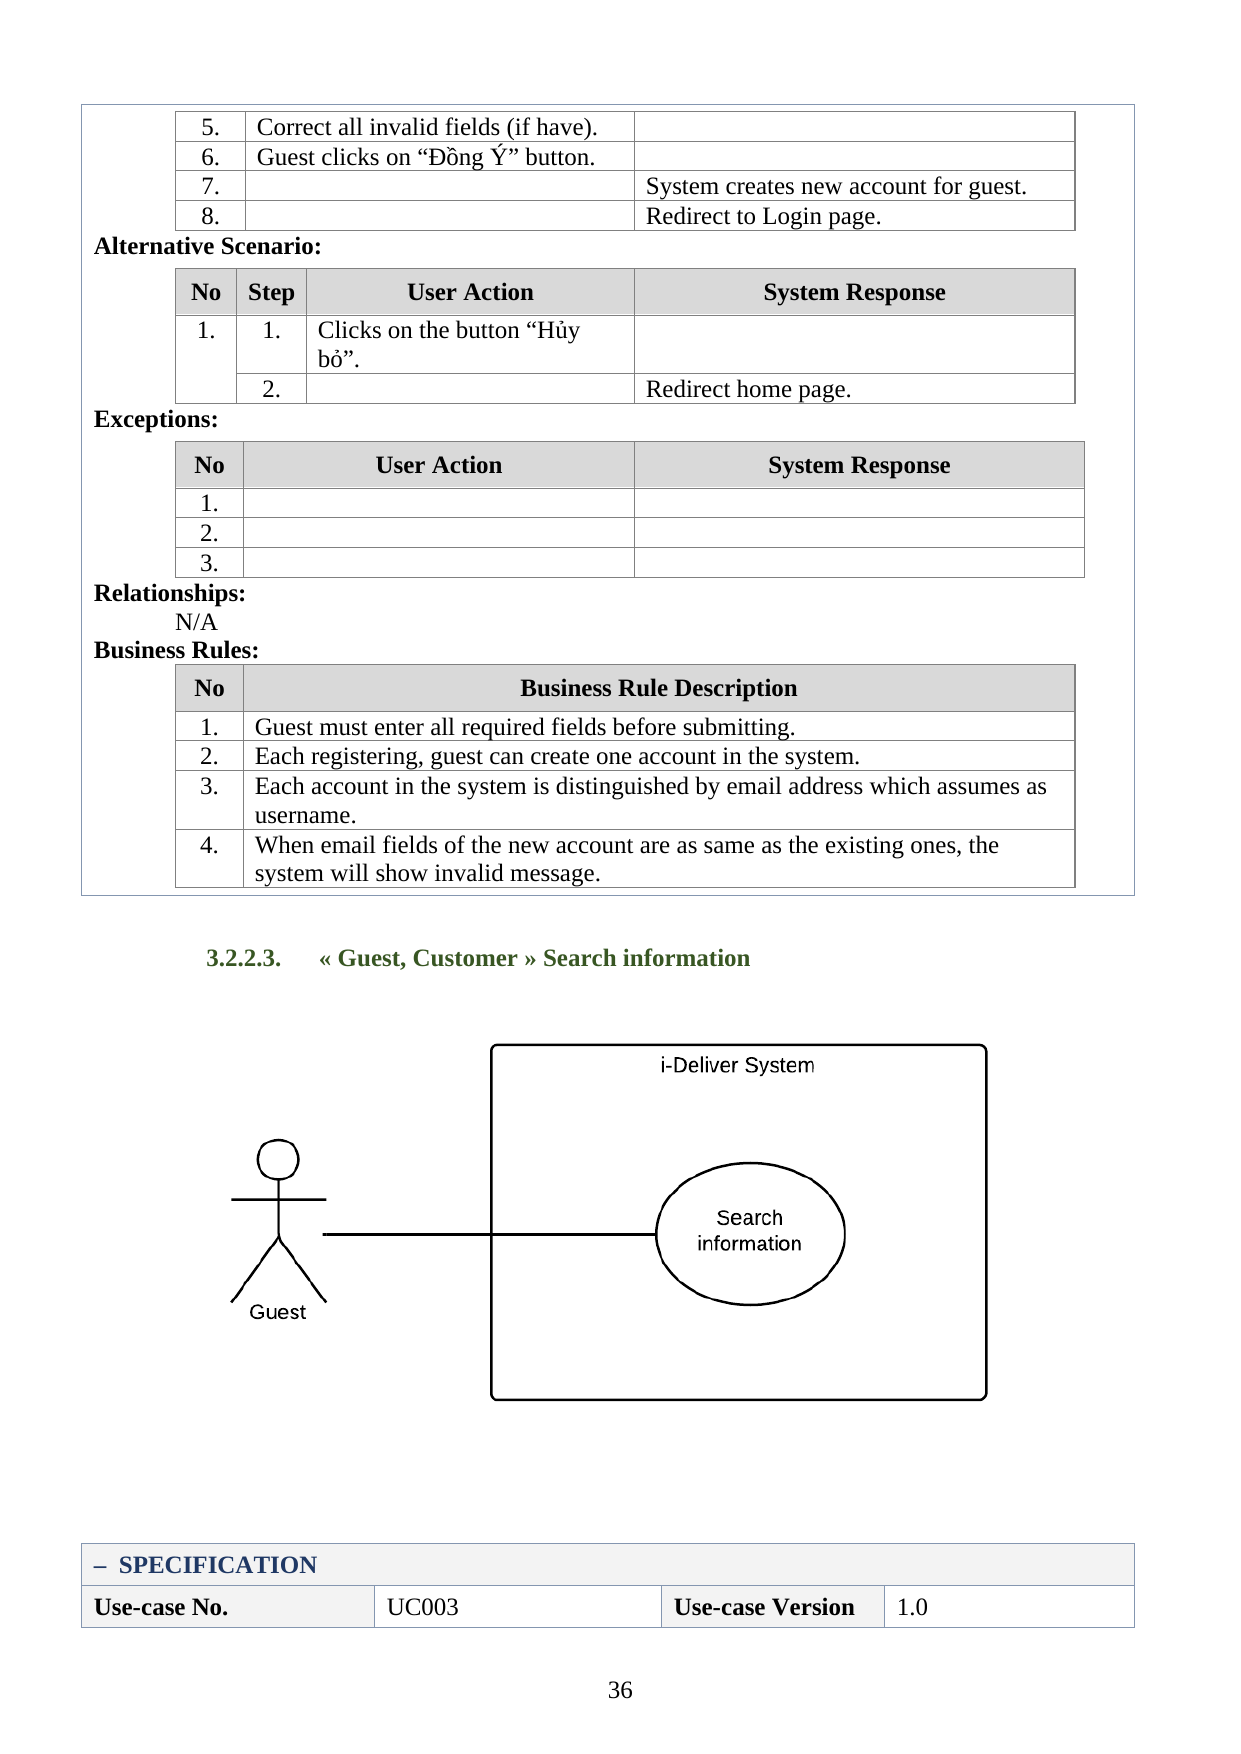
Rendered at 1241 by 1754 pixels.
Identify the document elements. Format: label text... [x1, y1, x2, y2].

table_header – SPECIFICATION [82, 1544, 1134, 1585]
picture [127, 986, 1113, 1525]
table_cell 1.0 [885, 1586, 1134, 1627]
table_cell Use-case Version [662, 1586, 884, 1627]
table_cell Use-case No. [82, 1586, 374, 1627]
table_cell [82, 105, 1134, 894]
table_cell UC003 [375, 1586, 661, 1627]
subtitle « Guest, Customer » Search information [206, 943, 1146, 972]
